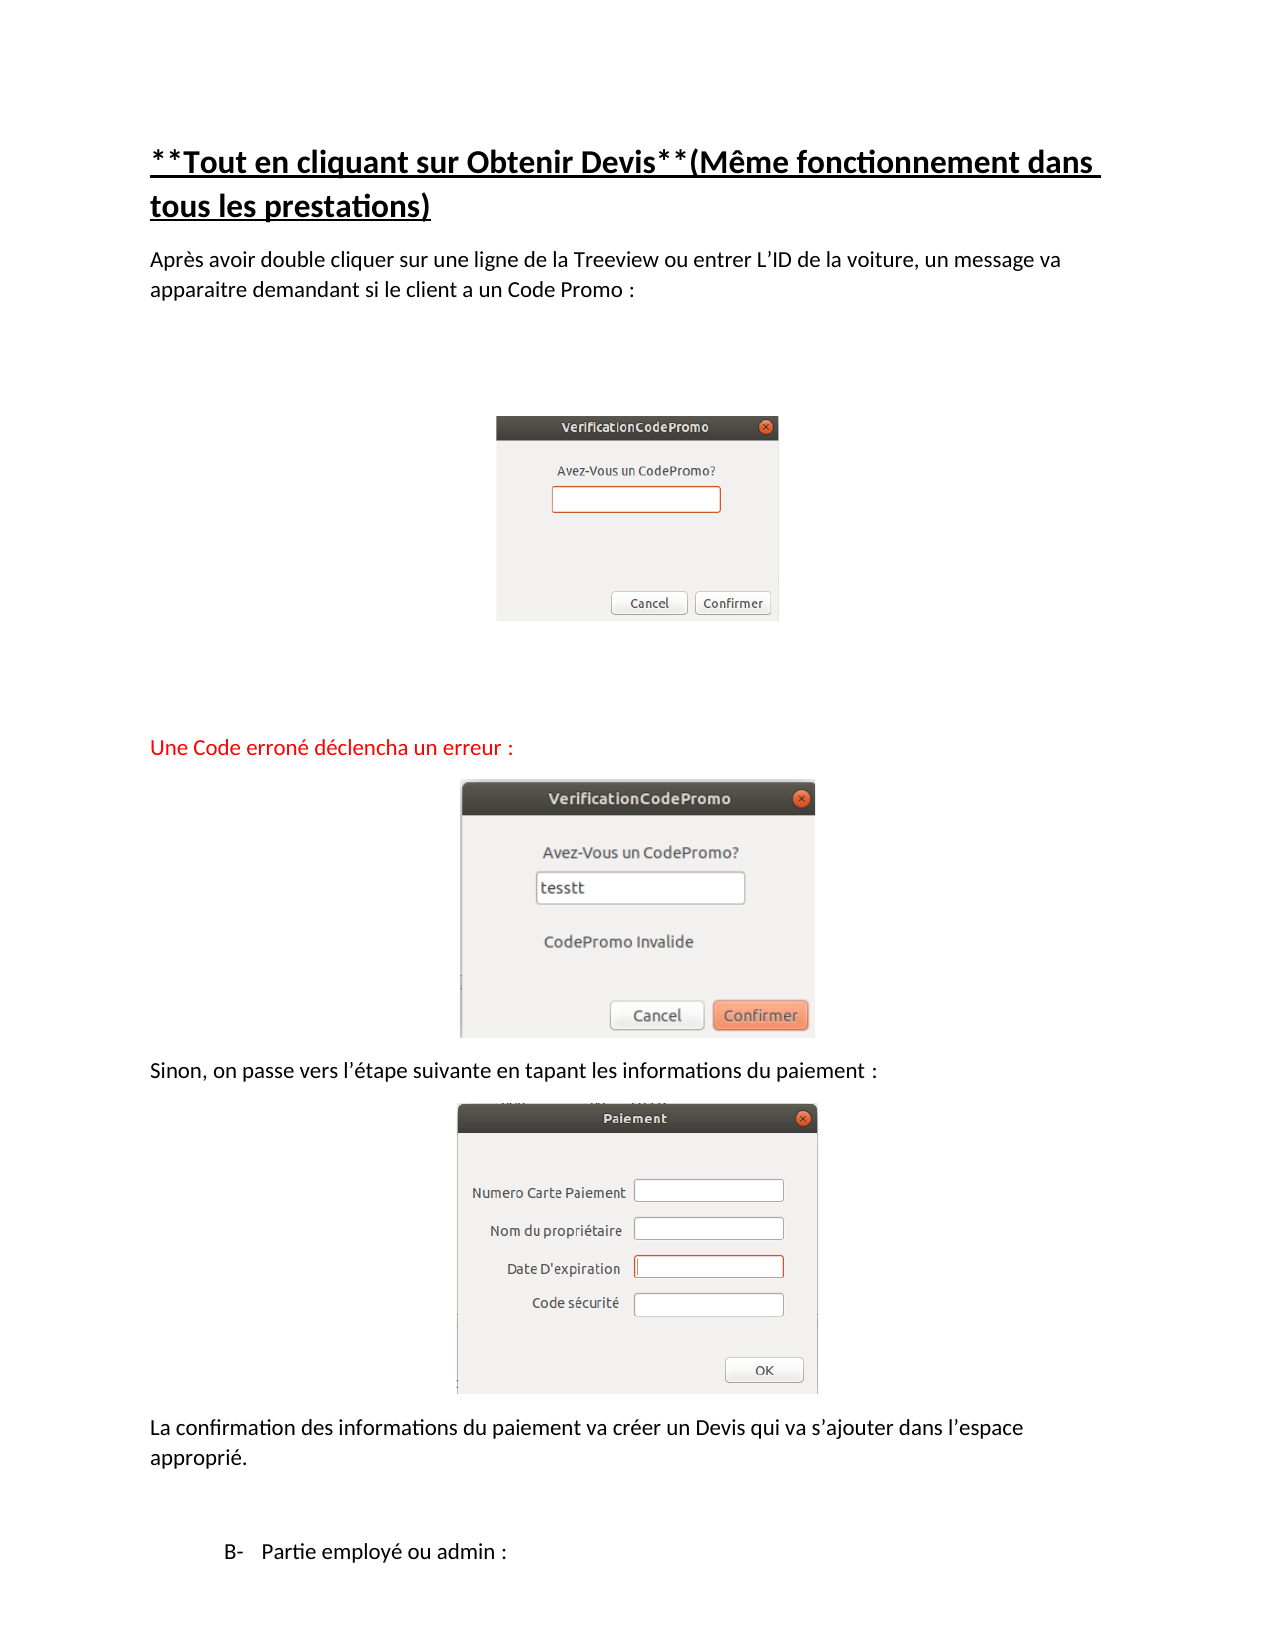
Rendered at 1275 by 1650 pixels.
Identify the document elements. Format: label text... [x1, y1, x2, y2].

picture [460, 779, 816, 1038]
text **Tout en cliquant sur Obtenir Devis**(Même fonctionnement dans tous les prestations) [150, 141, 1125, 225]
text Après avoir double cliquer sur une ligne de la Treeview ou entrer L’ID de la voiture, un message va apparaitre demandant si le client a un Code Promo : [150, 245, 1125, 303]
list Partie employé ou admin : [224, 1537, 1125, 1565]
picture [456, 1103, 819, 1394]
text La confirmation des informations du paiement va créer un Devis qui va s’ajouter dans l’espace approprié. [150, 1413, 1125, 1471]
picture [496, 416, 779, 621]
text Une Code erroné déclencha un erreur : [150, 733, 1125, 761]
text Sinon, on passe vers l’étape suivante en tapant les informations du paiement : [150, 1057, 1125, 1084]
